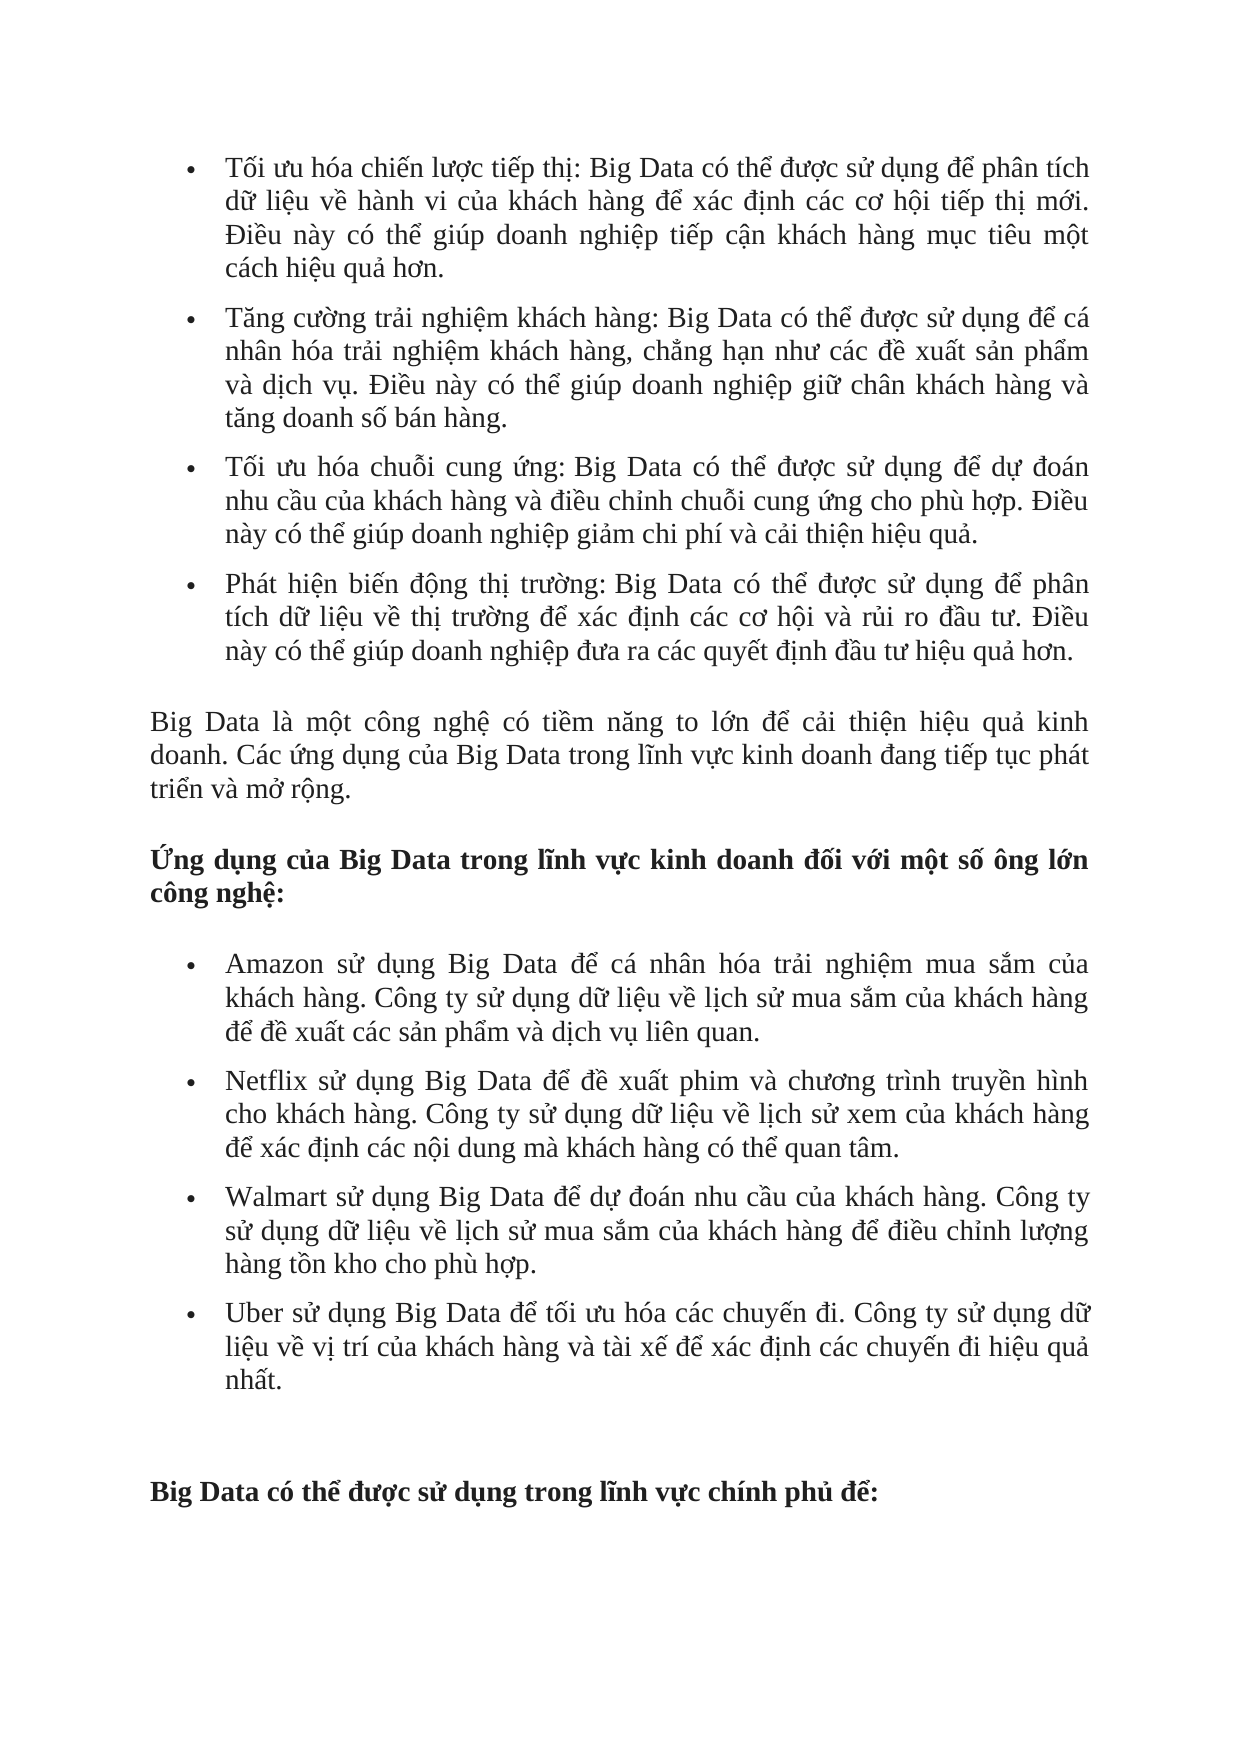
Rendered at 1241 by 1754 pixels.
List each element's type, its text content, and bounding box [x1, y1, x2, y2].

list Uber sử dụng Big Data để tối ưu hóa các chuyến đi. Công ty sử dụng dữ liệu về vị trí của khách hàng và tài xế để xác định các chuyến đi hiệu quả nhất. [187, 1295, 1090, 1396]
list Phát hiện biến động thị trường: Big Data có thể được sử dụng để phân tích dữ liệu về thị trường để xác định các cơ hội và rủi ro đầu tư. Điều này có thể giúp doanh nghiệp đưa ra các quyết định đầu tư hiệu quả hơn. [187, 566, 1090, 666]
list Walmart sử dụng Big Data để dự đoán nhu cầu của khách hàng. Công ty sử dụng dữ liệu về lịch sử mua sắm của khách hàng để điều chỉnh lượng hàng tồn kho cho phù hợp. [187, 1179, 1090, 1280]
list Amazon sử dụng Big Data để cá nhân hóa trải nghiệm mua sắm của khách hàng. Công ty sử dụng dữ liệu về lịch sử mua sắm của khách hàng để đề xuất các sản phẩm và dịch vụ liên quan. [187, 947, 1090, 1047]
list Tối ưu hóa chiến lược tiếp thị: Big Data có thể được sử dụng để phân tích dữ liệu về hành vi của khách hàng để xác định các cơ hội tiếp thị mới. Điều này có thể giúp doanh nghiệp tiếp cận khách hàng mục tiêu một cách hiệu quả hơn. [187, 150, 1090, 284]
text Big Data là một công nghệ có tiềm năng to lớn để cải thiện hiệu quả kinh doanh. Các ứng dụng của Big Data trong lĩnh vực kinh doanh đang tiếp tục phát triển và mở rộng. [150, 704, 1090, 804]
text Ứng dụng của Big Data trong lĩnh vực kinh doanh đối với một số ông lớn công nghệ: [150, 842, 1090, 909]
list Netflix sử dụng Big Data để đề xuất phim và chương trình truyền hình cho khách hàng. Công ty sử dụng dữ liệu về lịch sử xem của khách hàng để xác định các nội dung mà khách hàng có thể quan tâm. [187, 1063, 1090, 1163]
text Big Data có thể được sử dụng trong lĩnh vực chính phủ để: [150, 1474, 1090, 1508]
list Tăng cường trải nghiệm khách hàng: Big Data có thể được sử dụng để cá nhân hóa trải nghiệm khách hàng, chẳng hạn như các đề xuất sản phẩm và dịch vụ. Điều này có thể giúp doanh nghiệp giữ chân khách hàng và tăng doanh số bán hàng. [187, 300, 1090, 434]
list Tối ưu hóa chuỗi cung ứng: Big Data có thể được sử dụng để dự đoán nhu cầu của khách hàng và điều chỉnh chuỗi cung ứng cho phù hợp. Điều này có thể giúp doanh nghiệp giảm chi phí và cải thiện hiệu quả. [187, 449, 1090, 550]
